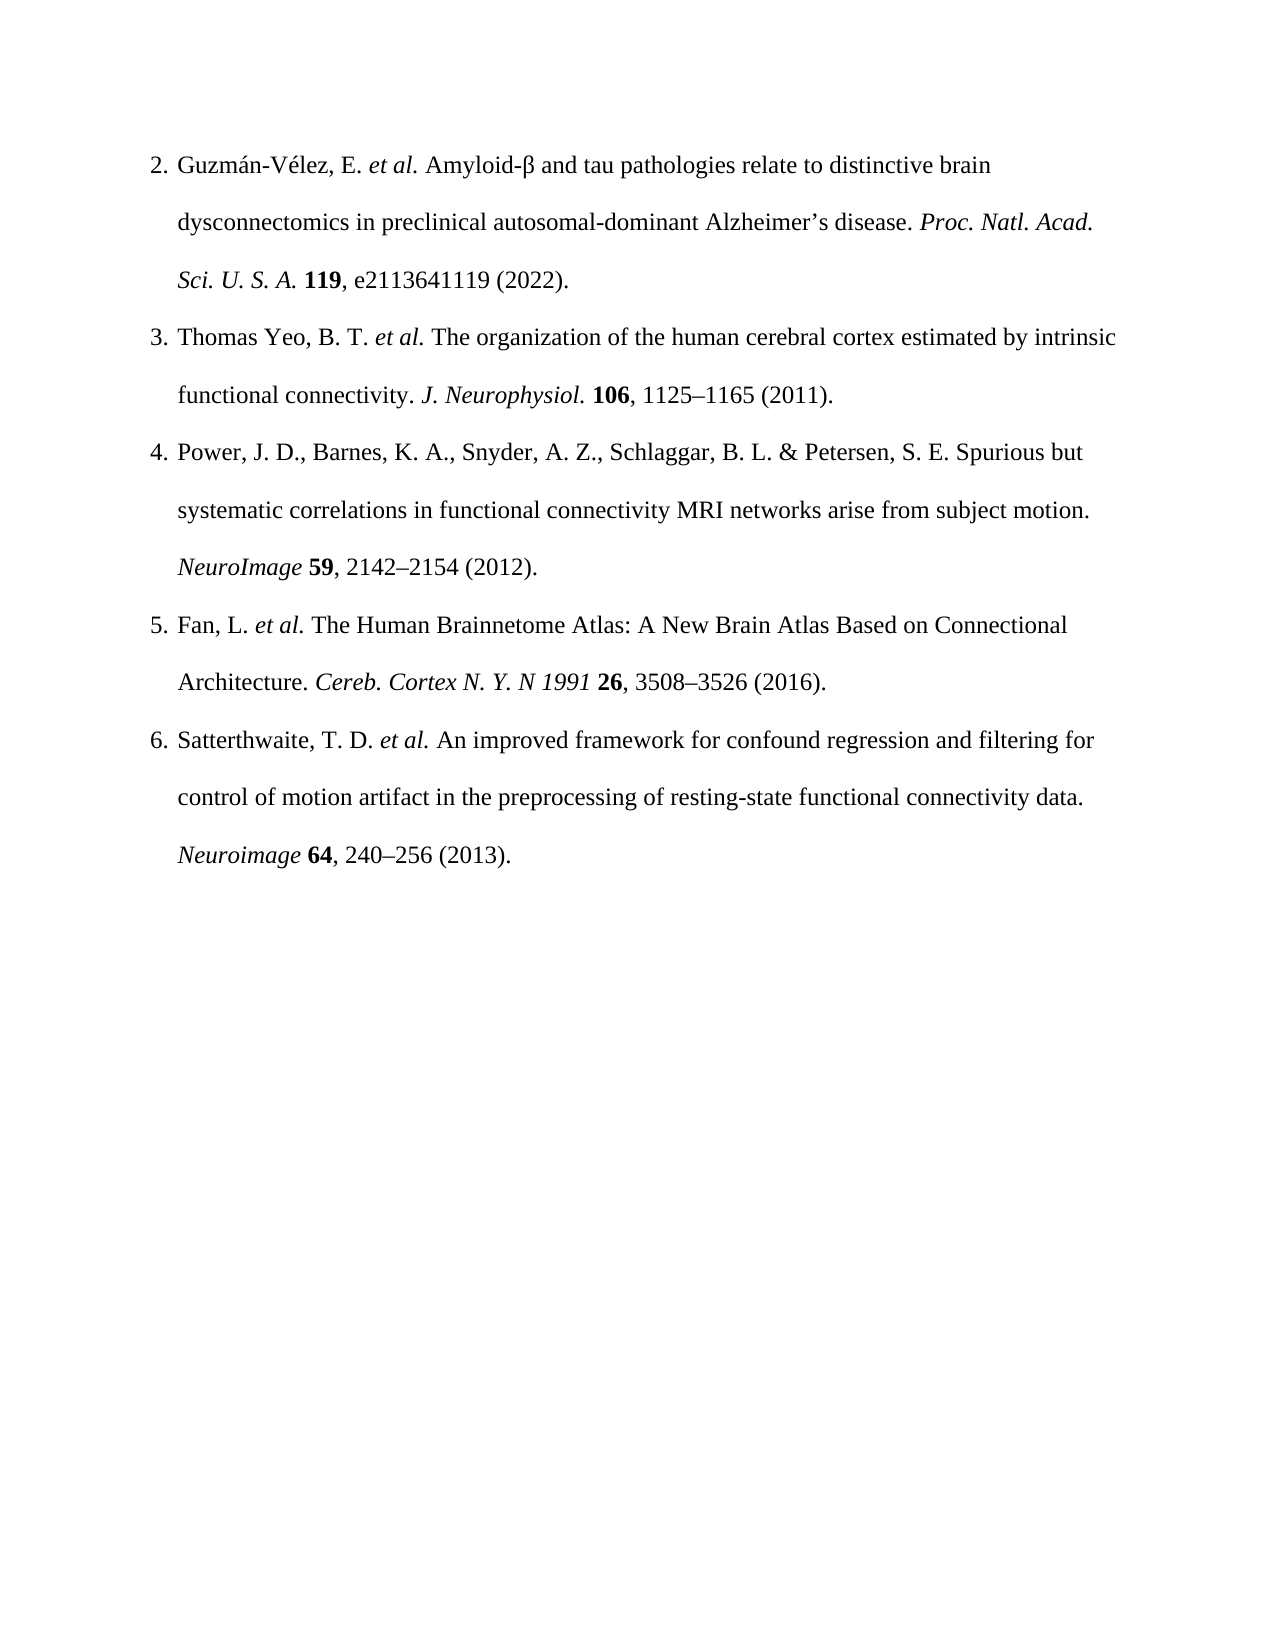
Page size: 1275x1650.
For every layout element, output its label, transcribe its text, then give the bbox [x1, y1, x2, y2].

text 2. Guzmán-Vélez, E. et al. Amyloid-β and tau pathologies relate to distinctive brain dysconnectomics in preclinical autosomal-dominant Alzheimer’s disease. Proc. Natl. Acad. Sci. U. S. A. 119, e2113641119 (2022). [150, 150, 1125, 294]
text 4. Power, J. D., Barnes, K. A., Snyder, A. Z., Schlaggar, B. L. & Petersen, S. E. Spurious but systematic correlations in functional connectivity MRI networks arise from subject motion. NeuroImage 59, 2142–2154 (2012). [150, 437, 1125, 581]
text 6. Satterthwaite, T. D. et al. An improved framework for confound regression and filtering for control of motion artifact in the preprocessing of resting-state functional connectivity data. Neuroimage 64, 240–256 (2013). [150, 725, 1125, 869]
text 5. Fan, L. et al. The Human Brainnetome Atlas: A New Brain Atlas Based on Connectional Architecture. Cereb. Cortex N. Y. N 1991 26, 3508–3526 (2016). [150, 610, 1125, 696]
text 3. Thomas Yeo, B. T. et al. The organization of the human cerebral cortex estimated by intrinsic functional connectivity. J. Neurophysiol. 106, 1125–1165 (2011). [150, 322, 1125, 409]
